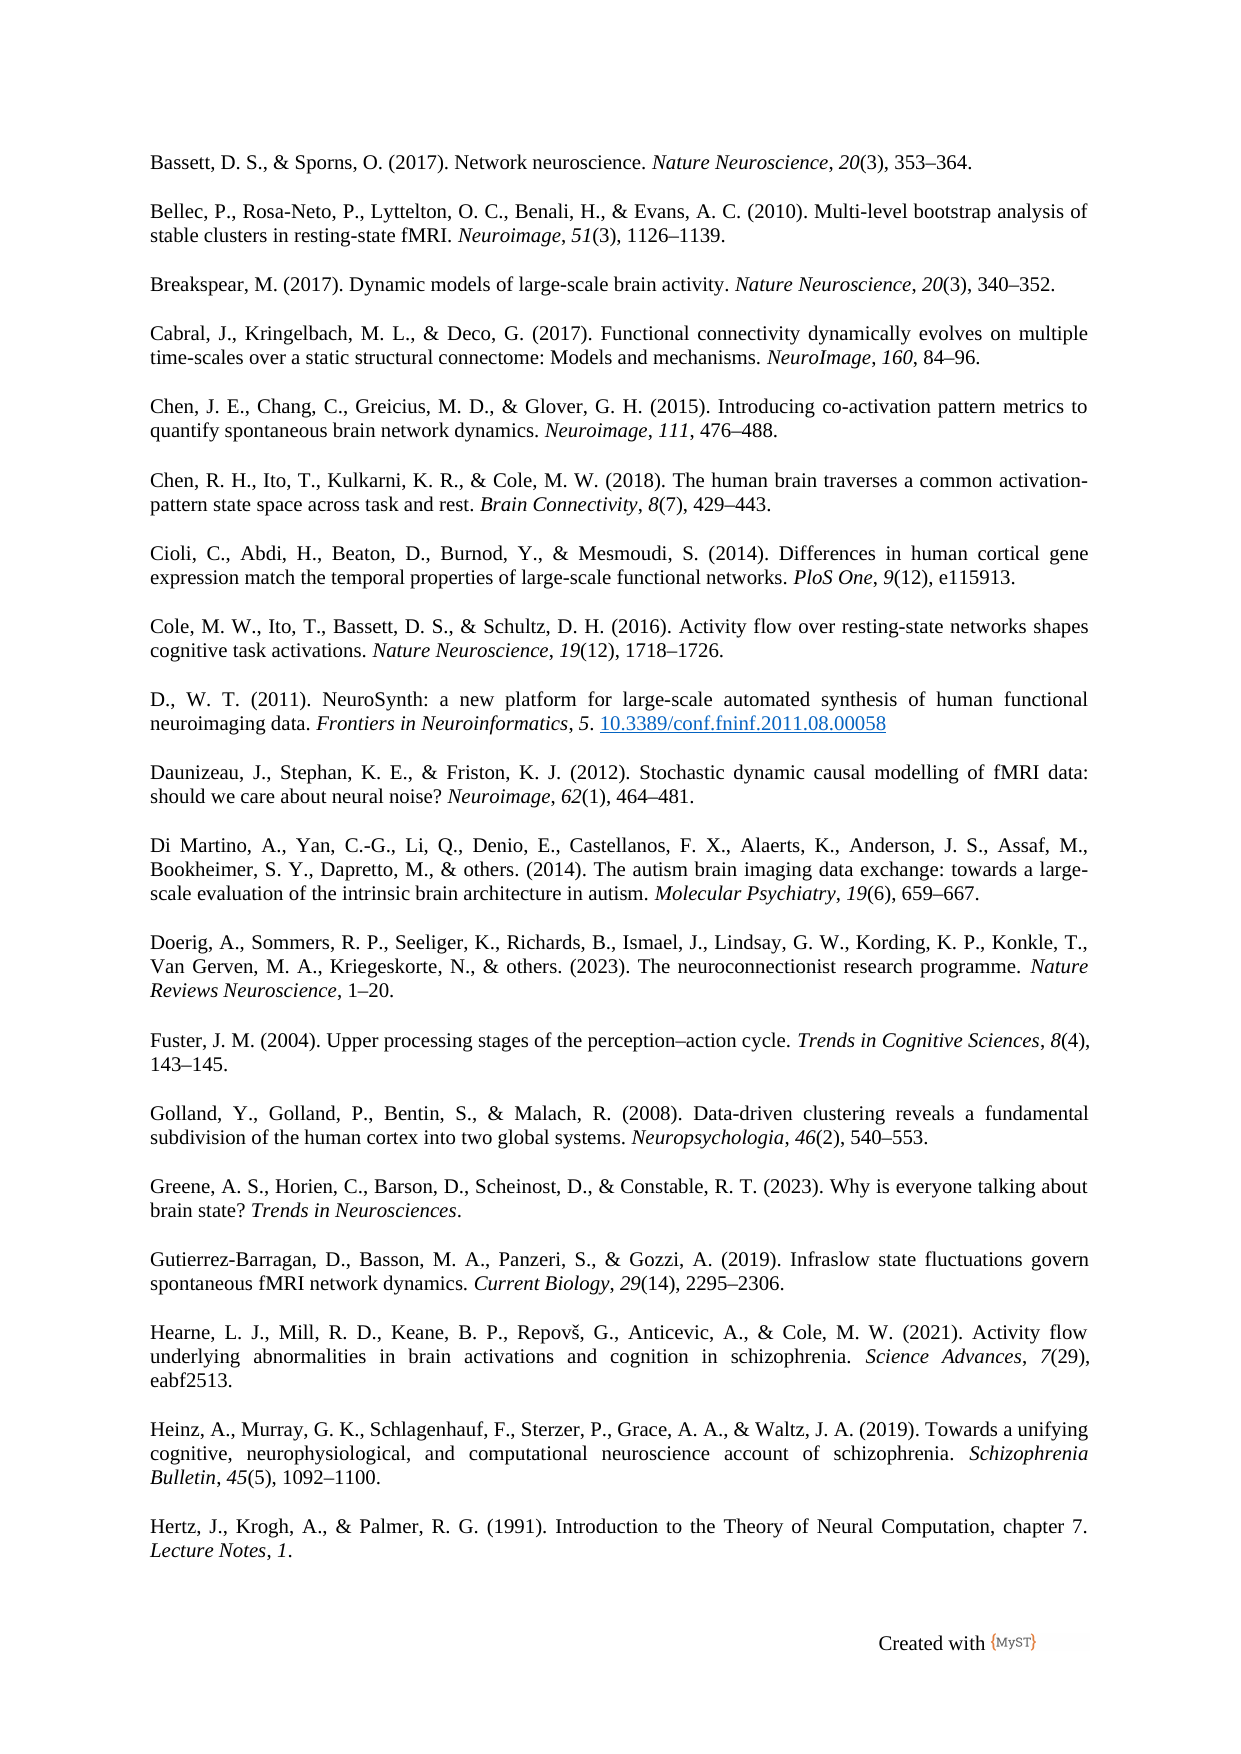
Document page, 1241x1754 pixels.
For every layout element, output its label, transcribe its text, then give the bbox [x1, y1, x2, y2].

text Greene, A. S., Horien, C., Barson, D., Scheinost, D., & Constable, R. T. (2023). Why is everyone talking about brain state? Trends in Neurosciences. [150, 1174, 1090, 1222]
text Golland, Y., Golland, P., Bentin, S., & Malach, R. (2008). Data-driven clustering reveals a fundamental subdivision of the human cortex into two global systems. Neuropsychologia, 46(2), 540–553. [150, 1101, 1090, 1149]
text D., W. T. (2011). NeuroSynth: a new platform for large-scale automated synthesis of human functional neuroimaging data. Frontiers in Neuroinformatics, 5. 10.3389/conf.fninf.2011.08.00058 [150, 687, 1090, 735]
text Gutierrez-Barragan, D., Basson, M. A., Panzeri, S., & Gozzi, A. (2019). Infraslow state fluctuations govern spontaneous fMRI network dynamics. Current Biology, 29(14), 2295–2306. [150, 1247, 1090, 1295]
text Doerig, A., Sommers, R. P., Seeliger, K., Richards, B., Ismael, J., Lindsay, G. W., Kording, K. P., Konkle, T., Van Gerven, M. A., Kriegeskorte, N., & others. (2023). The neuroconnectionist research programme. Nature Reviews Neuroscience, 1–20. [150, 930, 1090, 1002]
text Bassett, D. S., & Sporns, O. (2017). Network neuroscience. Nature Neuroscience, 20(3), 353–364. [150, 150, 1090, 174]
text Daunizeau, J., Stephan, K. E., & Friston, K. J. (2012). Stochastic dynamic causal modelling of fMRI data: should we care about neural noise? Neuroimage, 62(1), 464–481. [150, 760, 1090, 808]
text Cole, M. W., Ito, T., Bassett, D. S., & Schultz, D. H. (2016). Activity flow over resting-state networks shapes cognitive task activations. Nature Neuroscience, 19(12), 1718–1726. [150, 614, 1090, 662]
text Chen, R. H., Ito, T., Kulkarni, K. R., & Cole, M. W. (2018). The human brain traverses a common activation-pattern state space across task and rest. Brain Connectivity, 8(7), 429–443. [150, 467, 1090, 516]
picture [990, 1633, 1091, 1651]
text Fuster, J. M. (2004). Upper processing stages of the perception–action cycle. Trends in Cognitive Sciences, 8(4), 143–145. [150, 1027, 1090, 1076]
text Chen, J. E., Chang, C., Greicius, M. D., & Glover, G. H. (2015). Introducing co-activation pattern metrics to quantify spontaneous brain network dynamics. Neuroimage, 111, 476–488. [150, 394, 1090, 442]
text Hearne, L. J., Mill, R. D., Keane, B. P., Repovš, G., Anticevic, A., & Cole, M. W. (2021). Activity flow underlying abnormalities in brain activations and cognition in schizophrenia. Science Advances, 7(29), eabf2513. [150, 1320, 1090, 1392]
text Heinz, A., Murray, G. K., Schlagenhauf, F., Sterzer, P., Grace, A. A., & Waltz, J. A. (2019). Towards a unifying cognitive, neurophysiological, and computational neuroscience account of schizophrenia. Schizophrenia Bulletin, 45(5), 1092–1100. [150, 1417, 1090, 1489]
text Cioli, C., Abdi, H., Beaton, D., Burnod, Y., & Mesmoudi, S. (2014). Differences in human cortical gene expression match the temporal properties of large-scale functional networks. PloS One, 9(12), e115913. [150, 541, 1090, 589]
text Hertz, J., Krogh, A., & Palmer, R. G. (1991). Introduction to the Theory of Neural Computation, chapter 7. Lecture Notes, 1. [150, 1514, 1090, 1562]
text Bellec, P., Rosa-Neto, P., Lyttelton, O. C., Benali, H., & Evans, A. C. (2010). Multi-level bootstrap analysis of stable clusters in resting-state fMRI. Neuroimage, 51(3), 1126–1139. [150, 199, 1090, 247]
text Cabral, J., Kringelbach, M. L., & Deco, G. (2017). Functional connectivity dynamically evolves on multiple time-scales over a static structural connectome: Models and mechanisms. NeuroImage, 160, 84–96. [150, 321, 1090, 369]
text Di Martino, A., Yan, C.-G., Li, Q., Denio, E., Castellanos, F. X., Alaerts, K., Anderson, J. S., Assaf, M., Bookheimer, S. Y., Dapretto, M., & others. (2014). The autism brain imaging data exchange: towards a large-scale evaluation of the intrinsic brain architecture in autism. Molecular Psychiatry, 19(6), 659–667. [150, 833, 1090, 905]
text Breakspear, M. (2017). Dynamic models of large-scale brain activity. Nature Neuroscience, 20(3), 340–352. [150, 272, 1090, 296]
